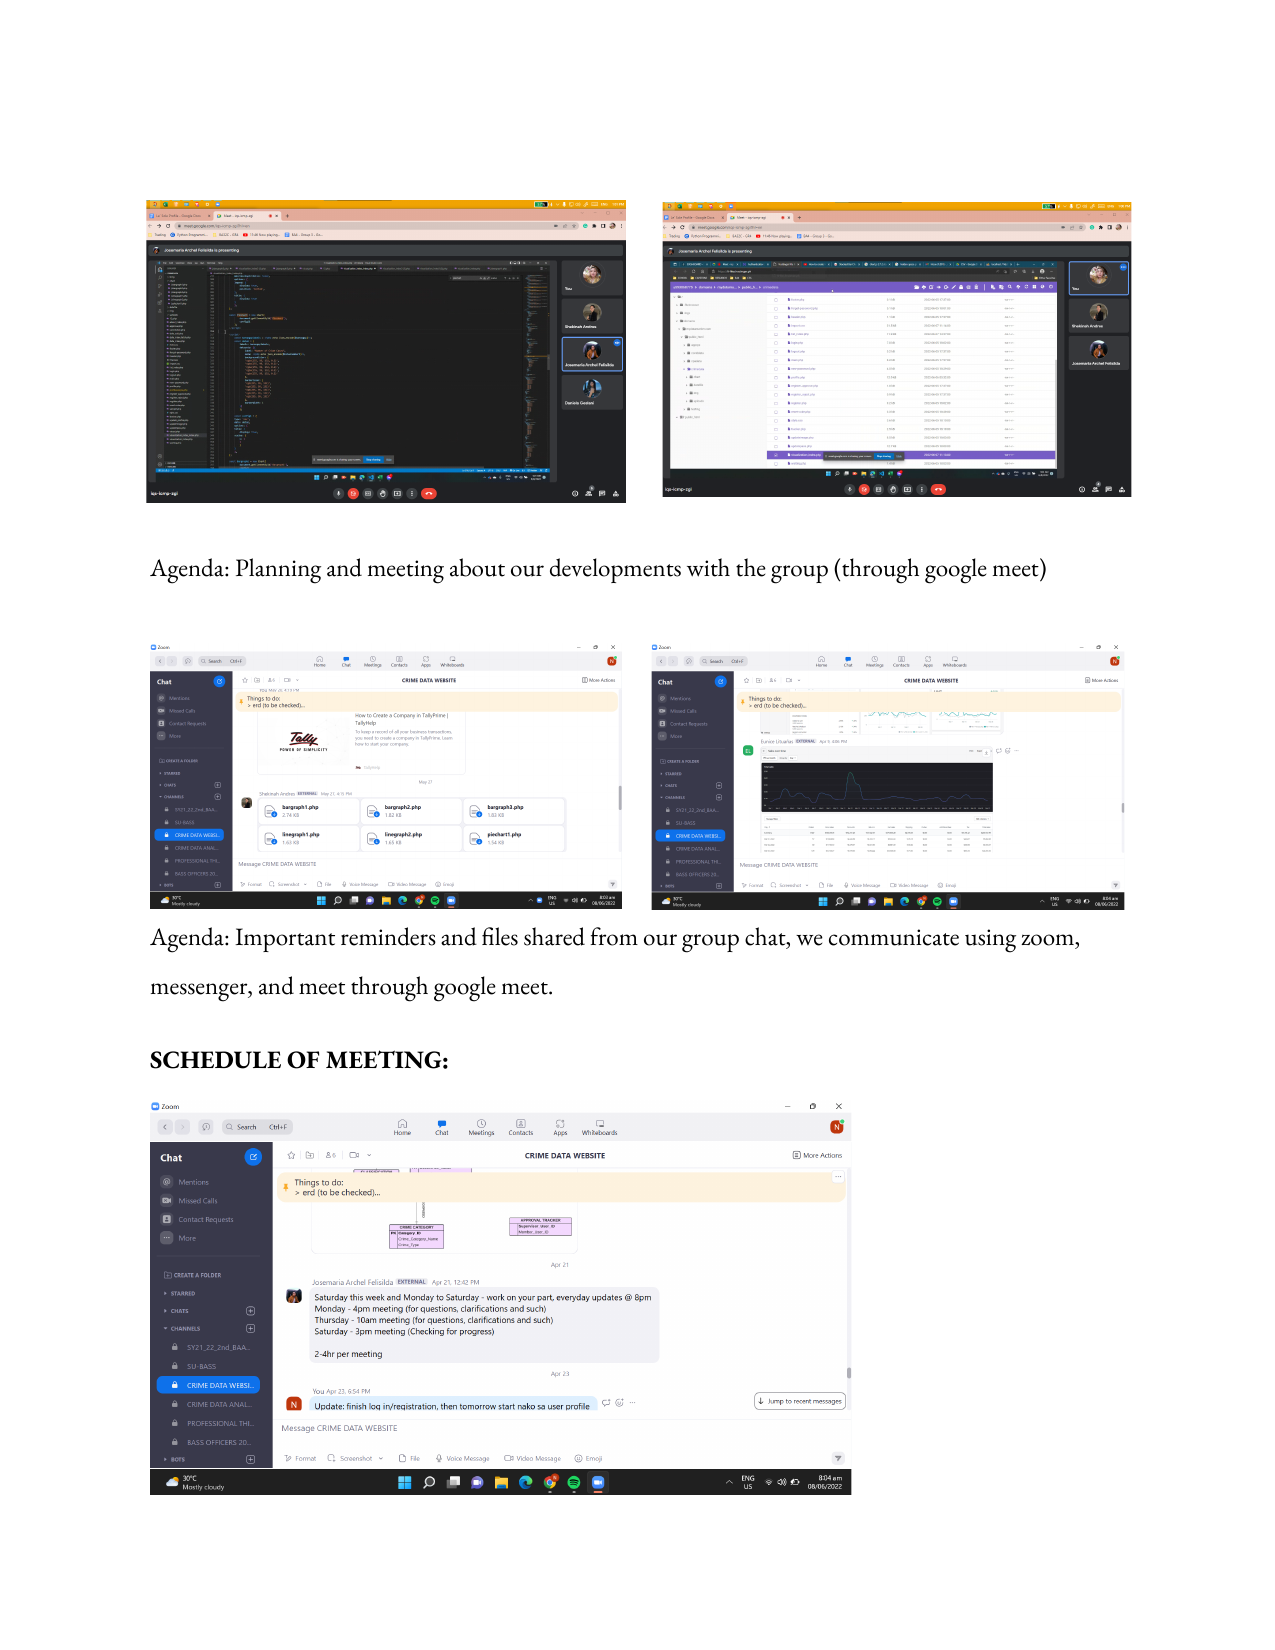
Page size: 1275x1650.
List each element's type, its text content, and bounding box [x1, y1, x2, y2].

text Agenda: Planning and meeting about our developments with the group (through google meet) [150, 551, 1125, 583]
picture [651, 643, 1125, 910]
text SCHEDULE OF MEETING: [150, 1043, 1125, 1075]
picture [146, 200, 626, 503]
picture [150, 1100, 852, 1495]
picture [150, 643, 622, 909]
text Agenda: Important reminders and files shared from our group chat, we communicate using zoom, messenger, and meet through google meet. [150, 920, 1125, 1002]
picture [662, 202, 1132, 497]
